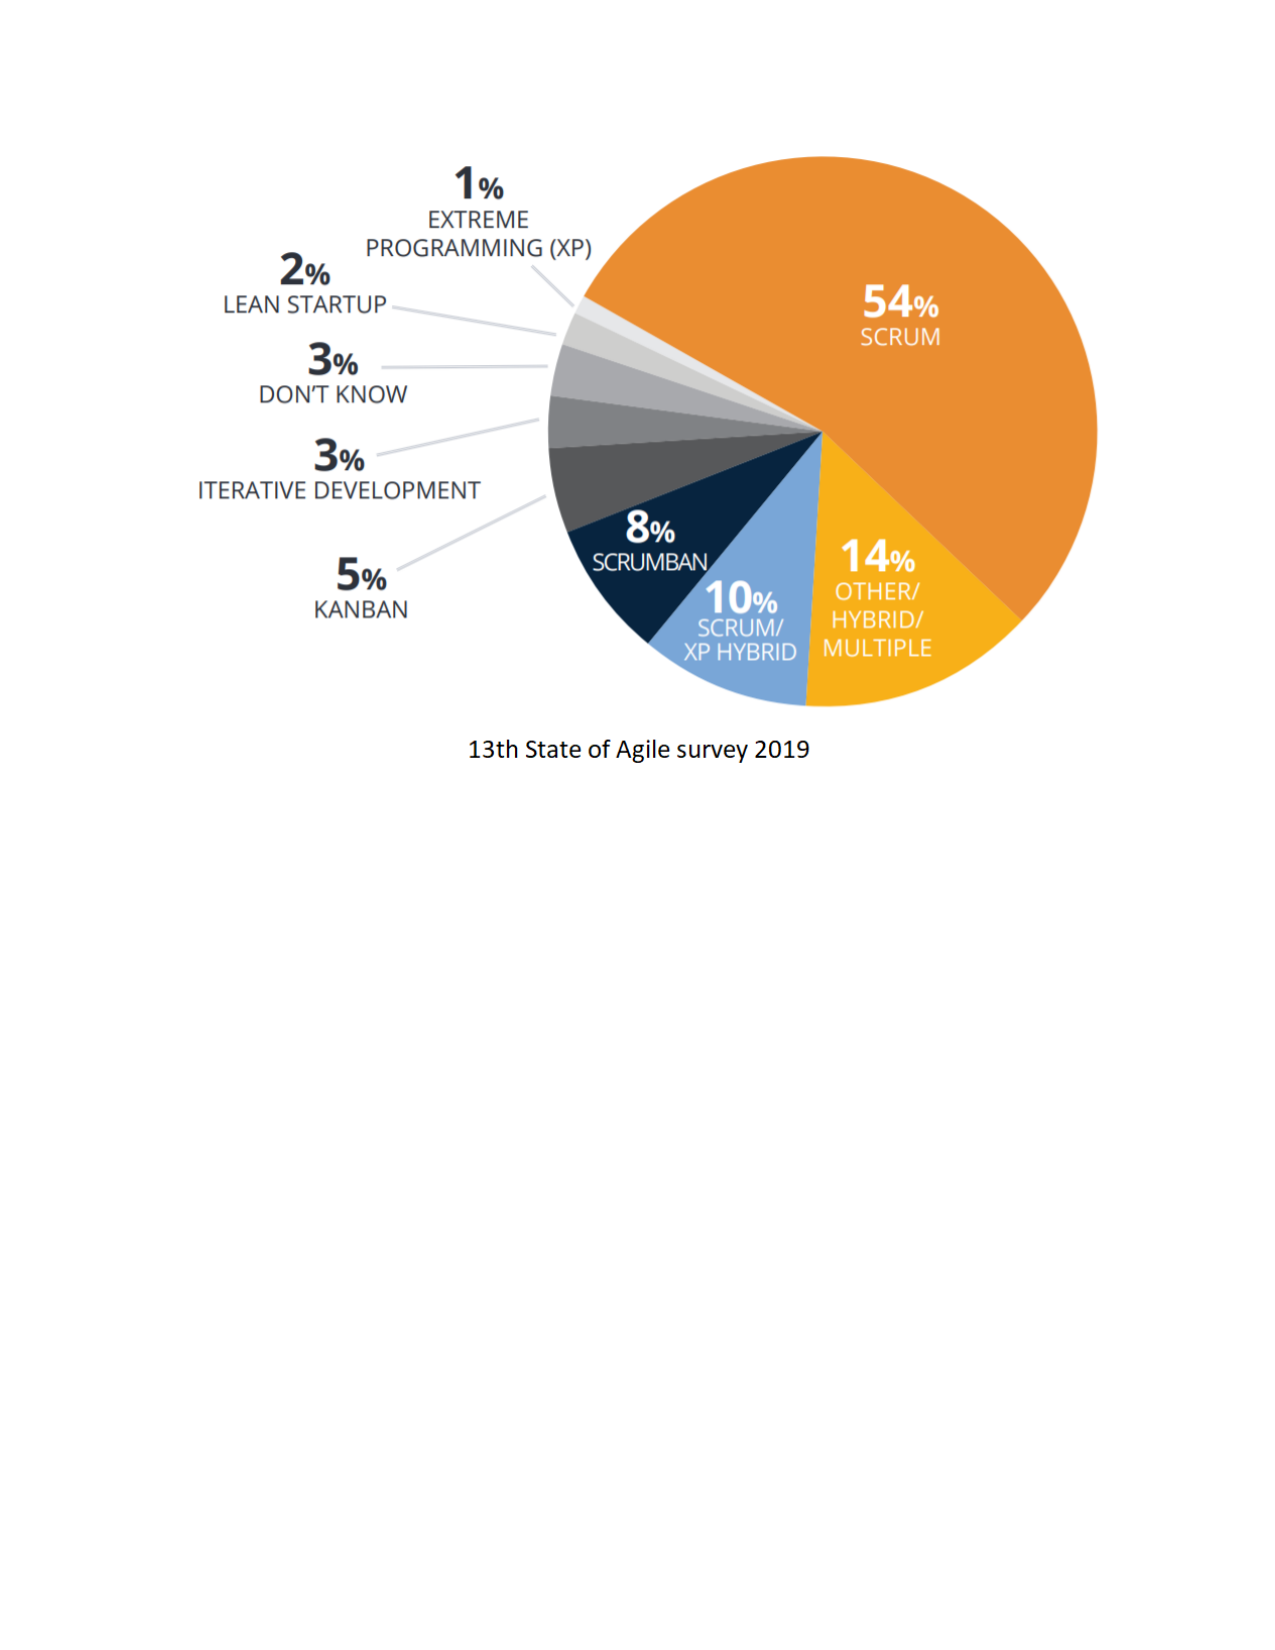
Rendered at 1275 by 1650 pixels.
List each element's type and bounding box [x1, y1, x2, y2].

picture [150, 150, 1125, 780]
